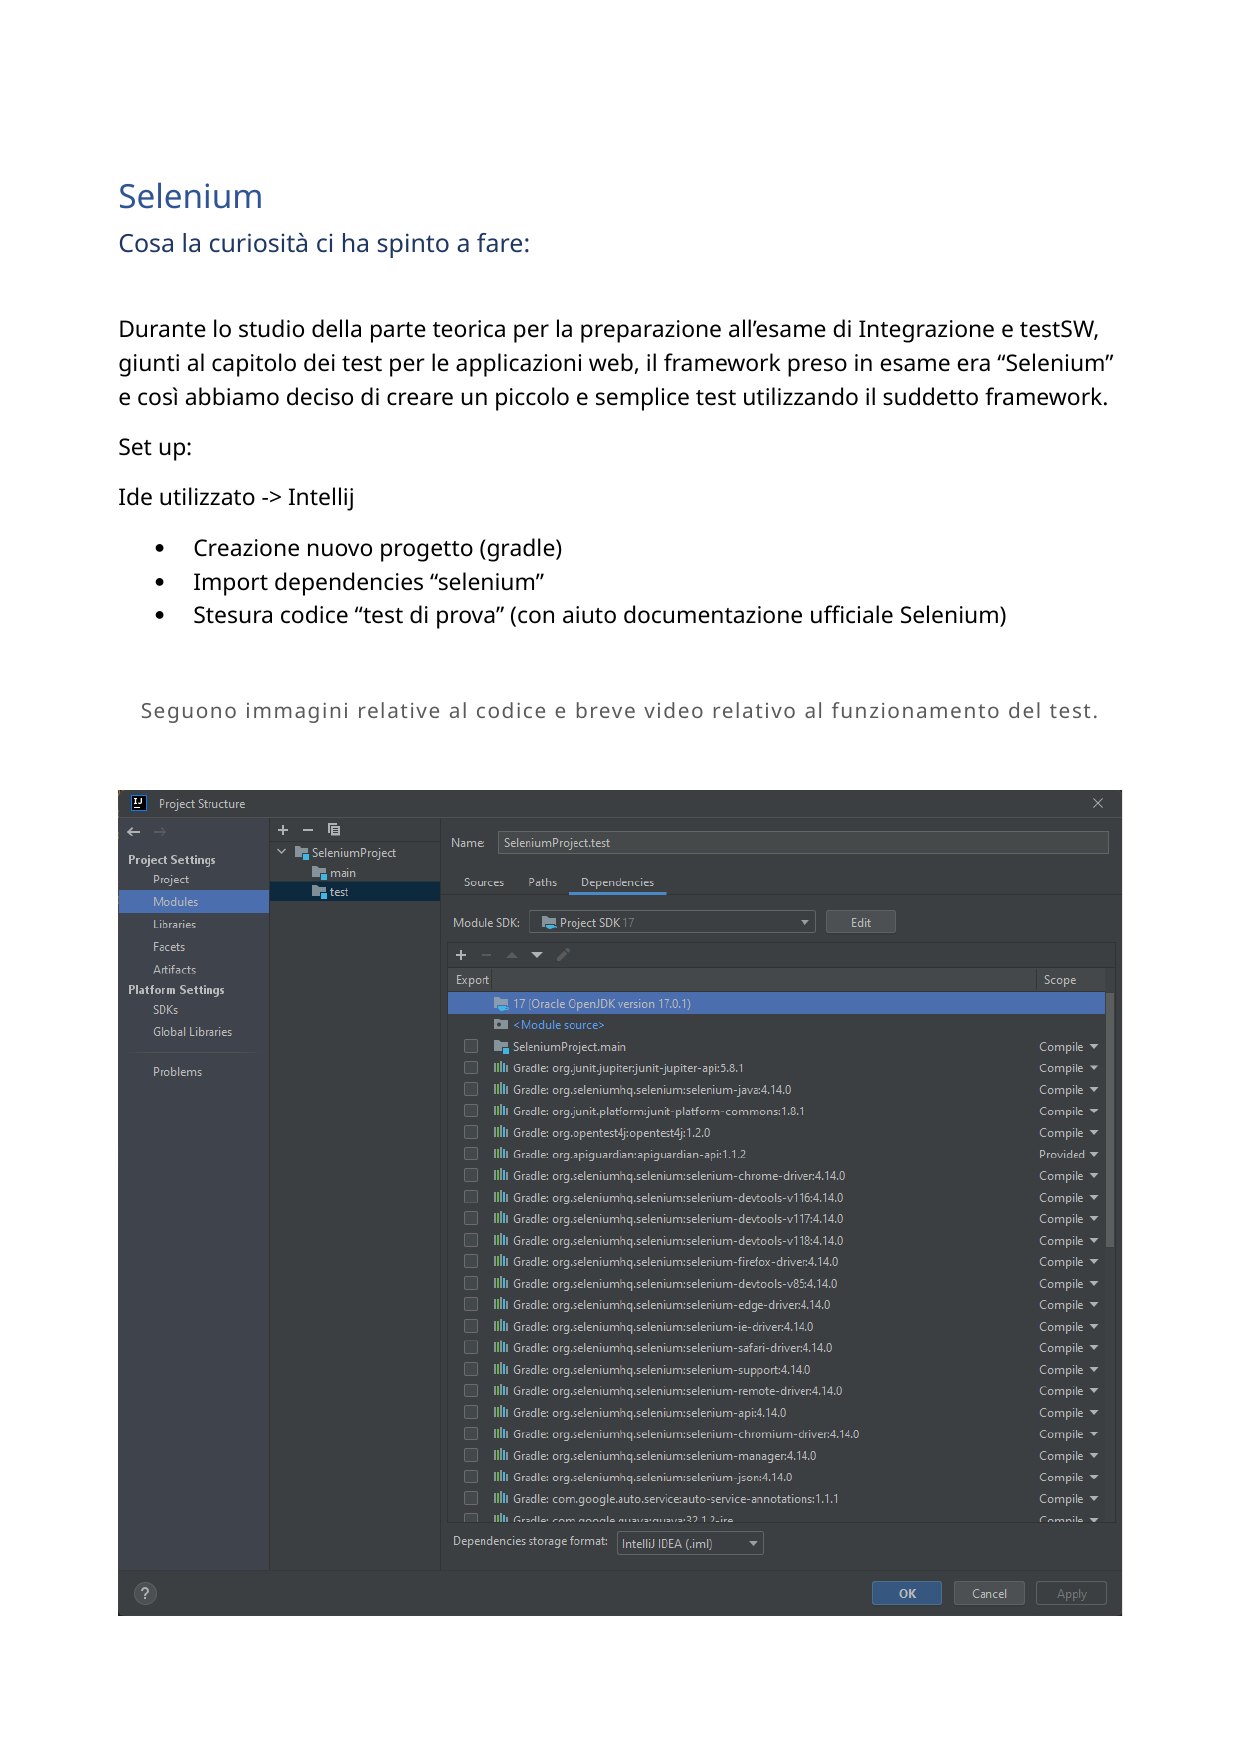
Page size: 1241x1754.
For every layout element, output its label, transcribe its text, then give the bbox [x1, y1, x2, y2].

text Set up: [118, 431, 1122, 462]
picture [118, 790, 1123, 1616]
list Creazione nuovo progetto (gradle) [156, 532, 1122, 563]
subtitle Seguono immagini relative al codice e breve video relativo al funzionamento del test. [118, 696, 1122, 725]
list Stesura codice “test di prova” (con aiuto documentazione ufficiale Selenium) [156, 599, 1122, 630]
list Import dependencies “selenium” [156, 565, 1122, 597]
text Durante lo studio della parte teorica per la preparazione all’esame di Integrazione e testSW, giunti al capitolo dei test per le applicazioni web, il framework preso in esame era “Selenium” e così abbiamo deciso di creare un piccolo e semplice test utilizzando il suddetto framework. [118, 313, 1122, 412]
subtitle Cosa la curiosità ci ha spinto a fare: [118, 226, 1122, 260]
text Ide utilizzato -> Intellij [118, 481, 1122, 512]
subtitle Selenium [118, 173, 1122, 218]
